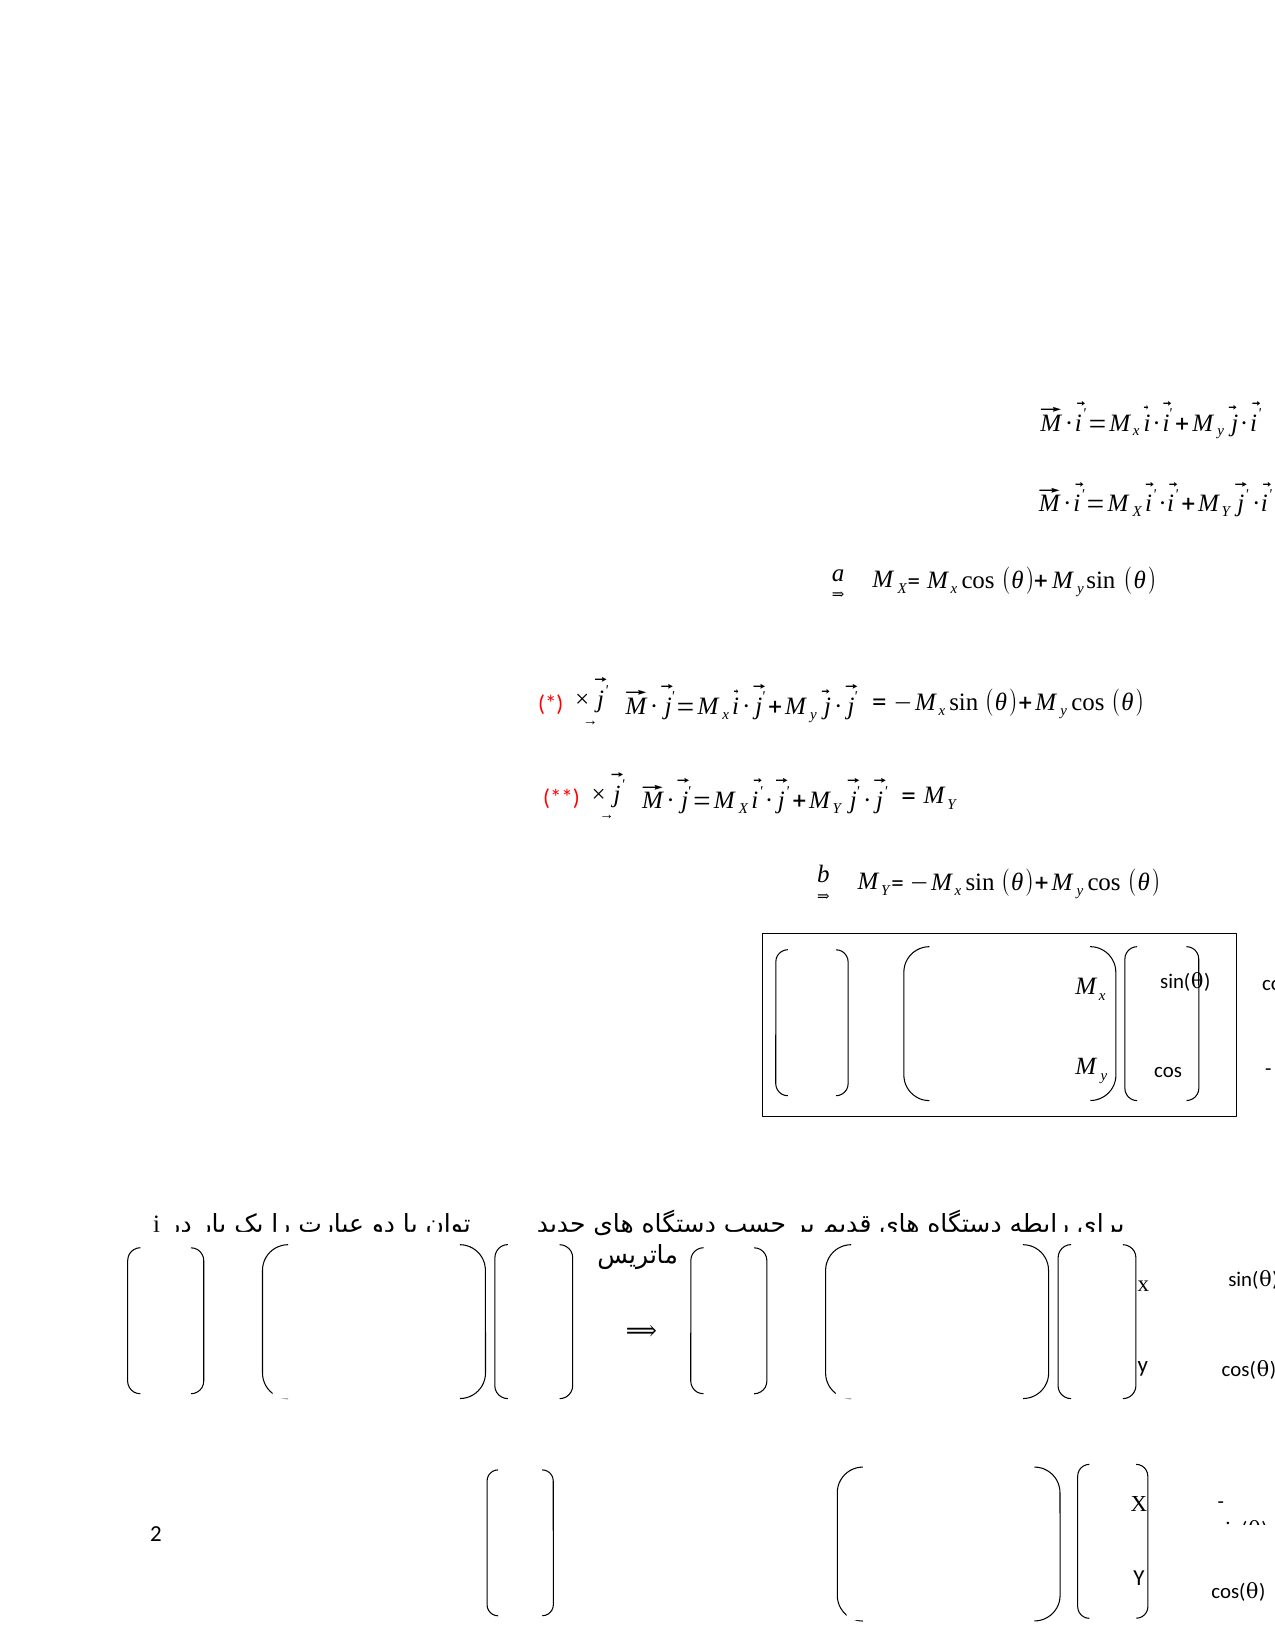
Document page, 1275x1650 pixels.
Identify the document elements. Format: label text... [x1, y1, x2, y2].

text برای رابطه دستگاه های قدیم بر حسب دستگاه های جدید ، می توان یا دو عبارت را یک بار در i و یک بار در j ضرب کرد و یا اینکه معکوس ماتریس دوران را حساب کنید. [150, 1146, 1125, 1269]
